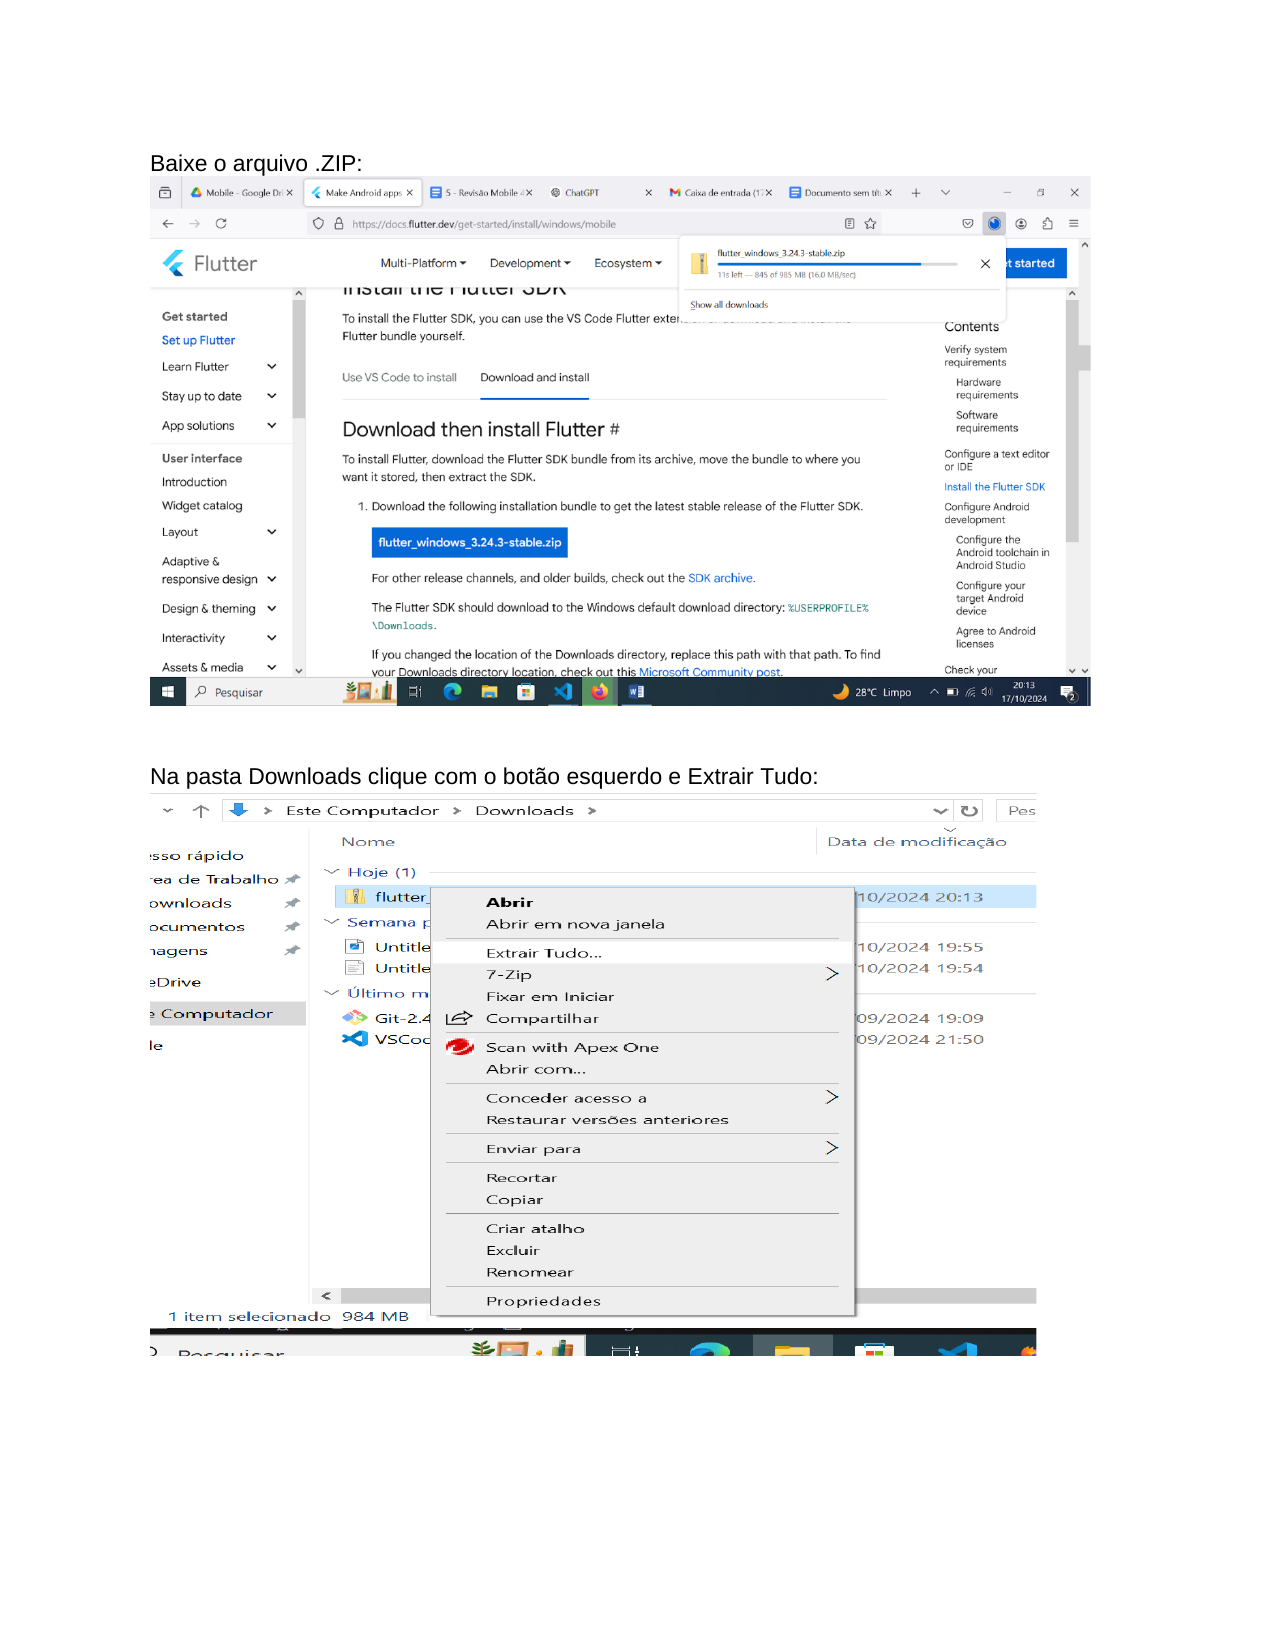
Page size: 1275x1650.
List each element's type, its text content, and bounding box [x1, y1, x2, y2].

picture [150, 789, 1037, 1356]
picture [150, 176, 1091, 706]
text Na pasta Downloads clique com o botão esquerdo e Extrair Tudo: [150, 763, 1125, 789]
text Baixe o arquivo .ZIP: [150, 150, 1125, 176]
